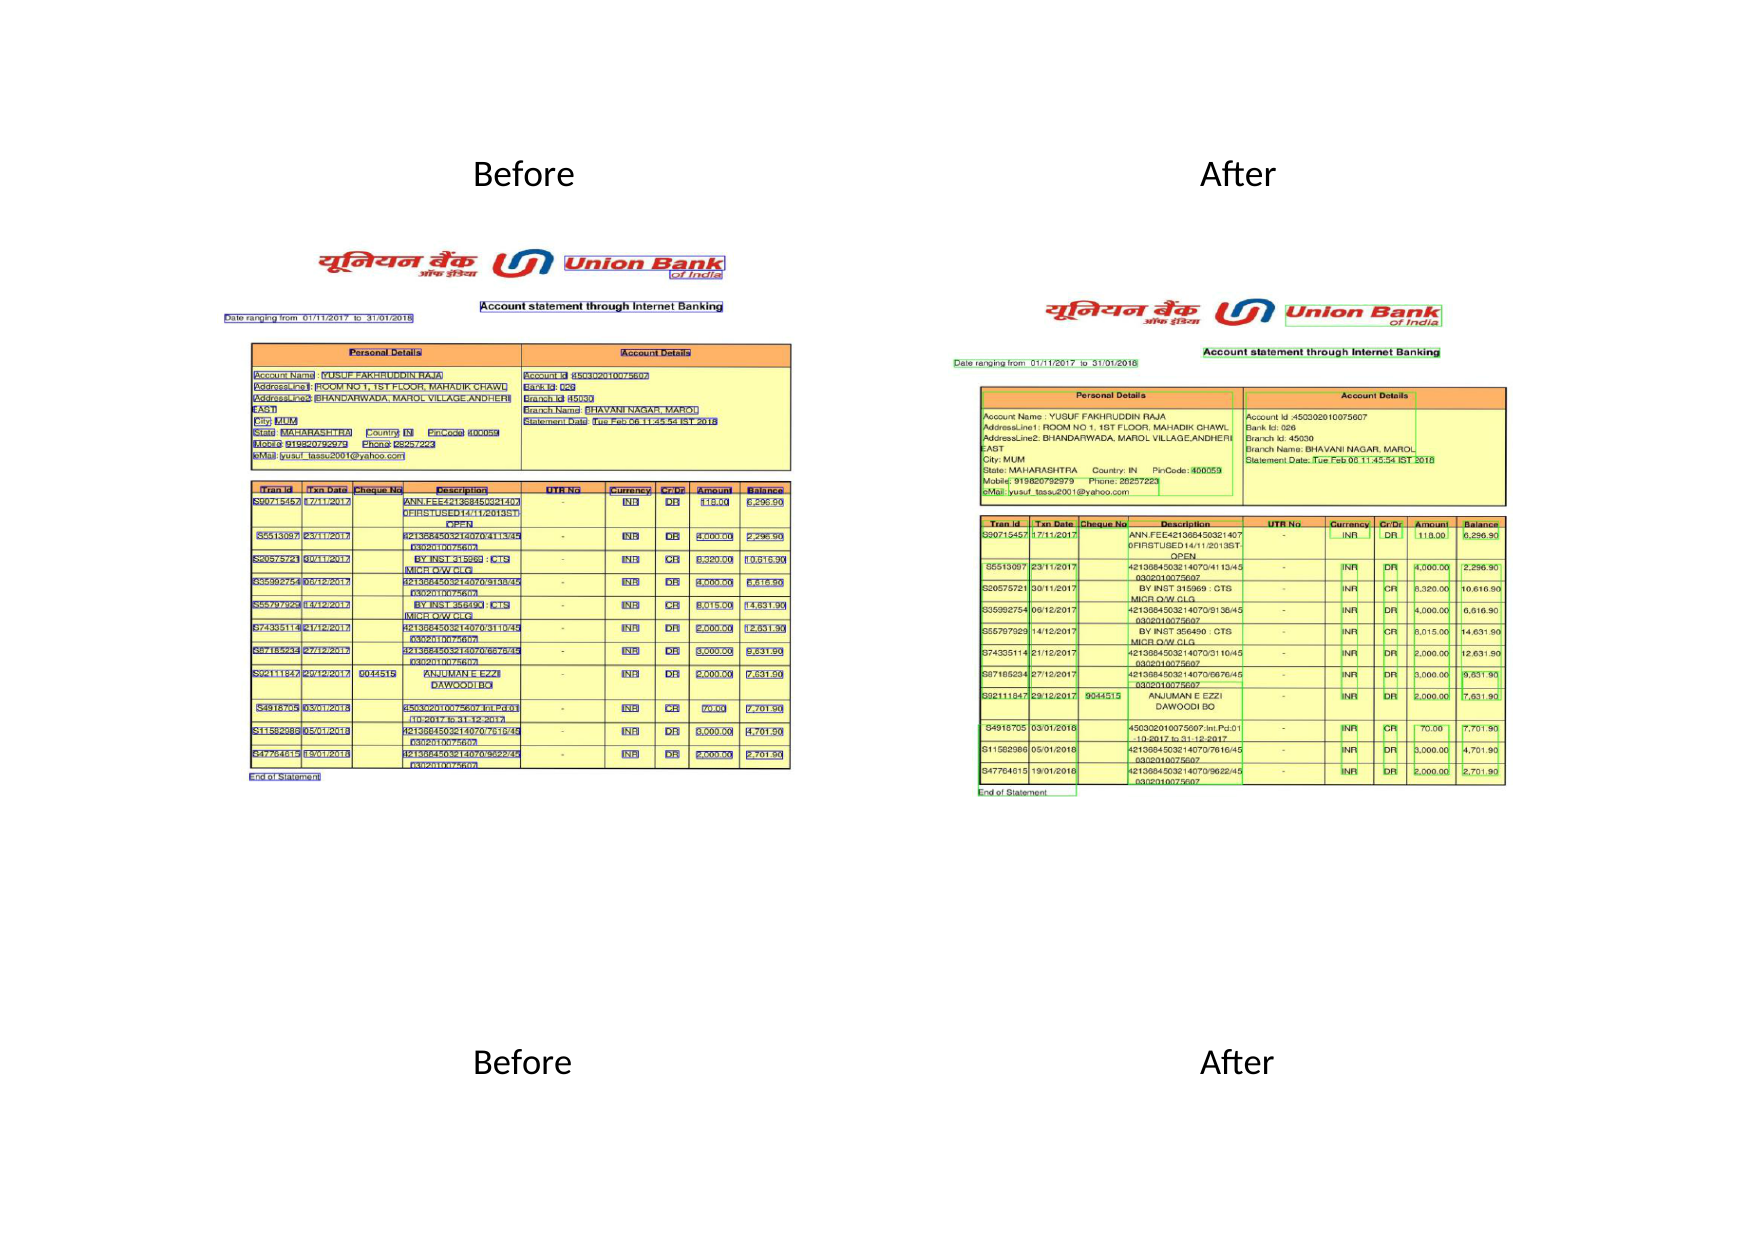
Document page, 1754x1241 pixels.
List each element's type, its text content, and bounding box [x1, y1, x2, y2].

text Before After [473, 149, 1604, 195]
text Before After [473, 1039, 1604, 1084]
picture [181, 216, 1573, 1018]
